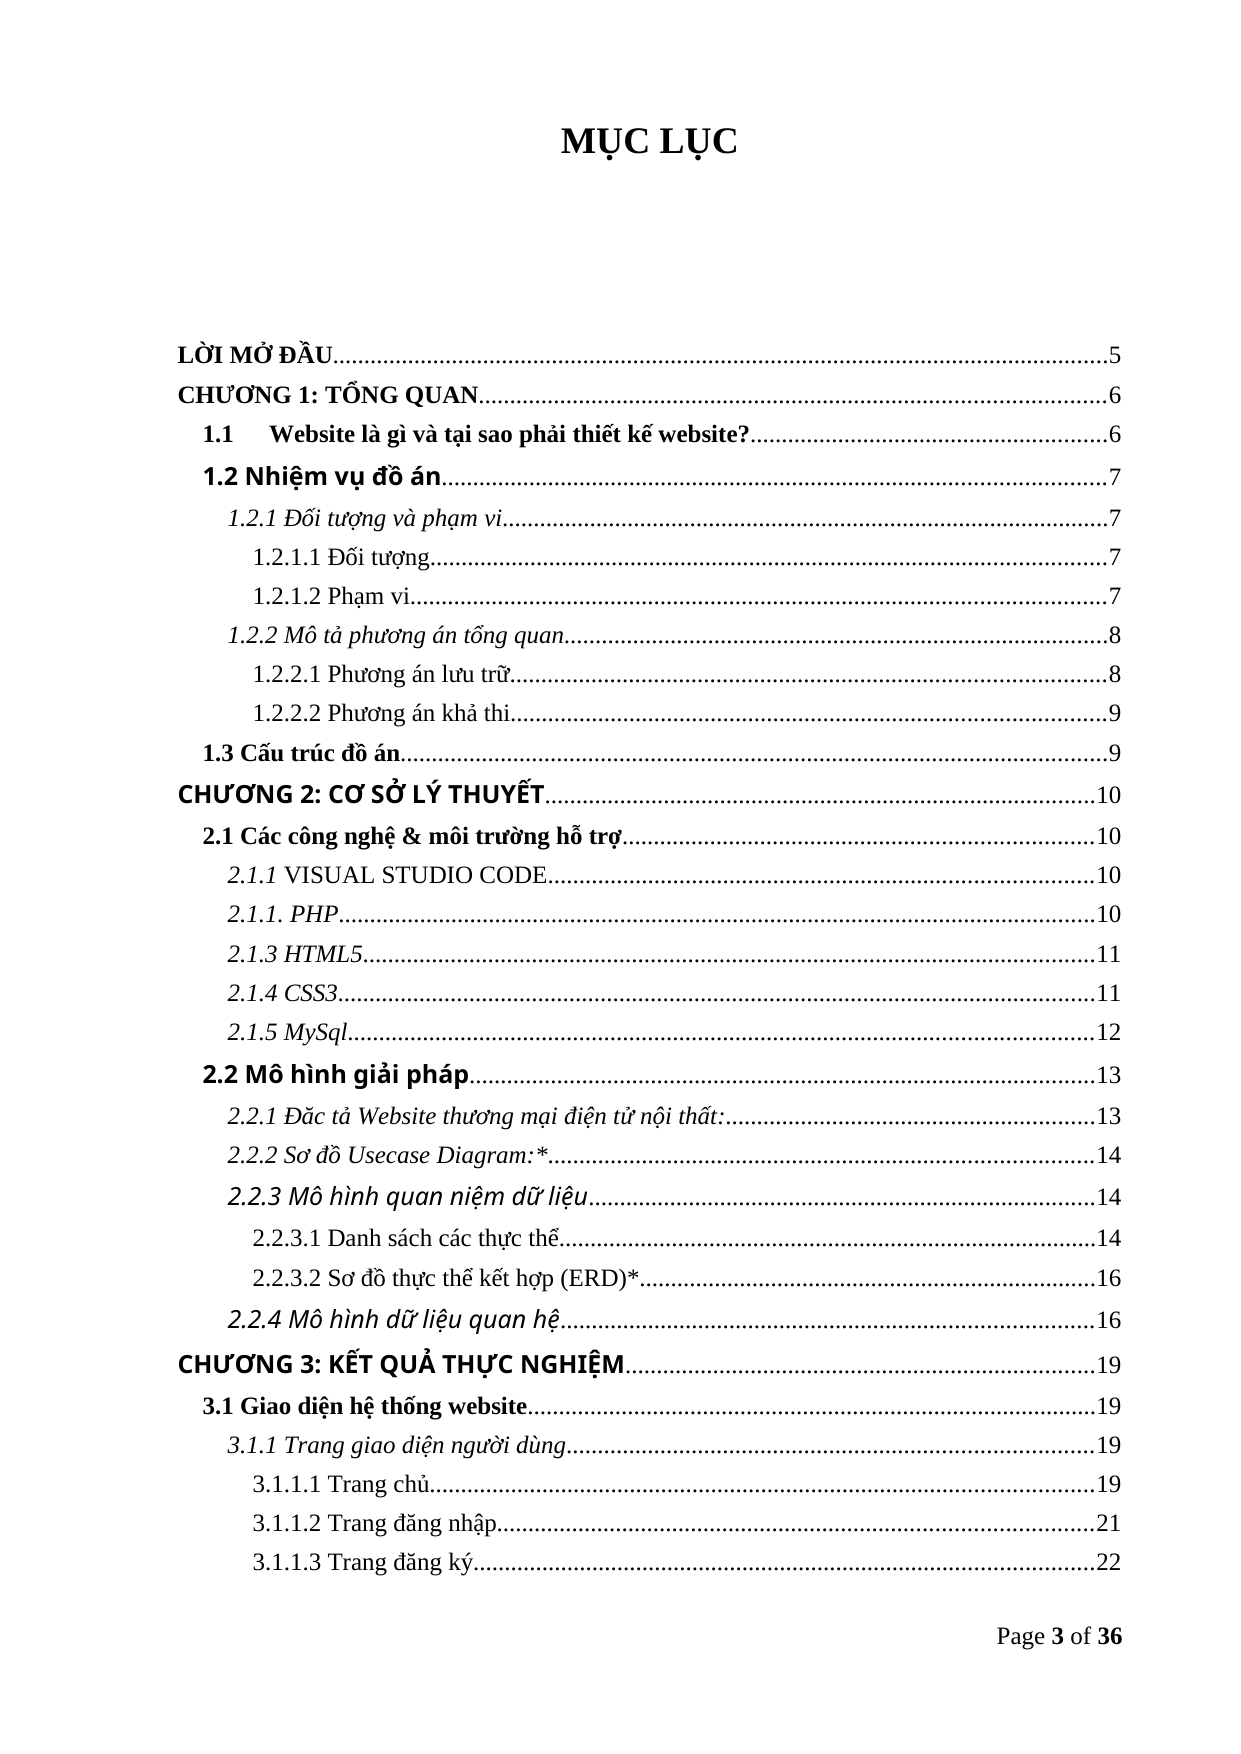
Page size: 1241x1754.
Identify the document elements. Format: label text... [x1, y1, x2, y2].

text MỤC LỤC [177, 118, 1122, 161]
